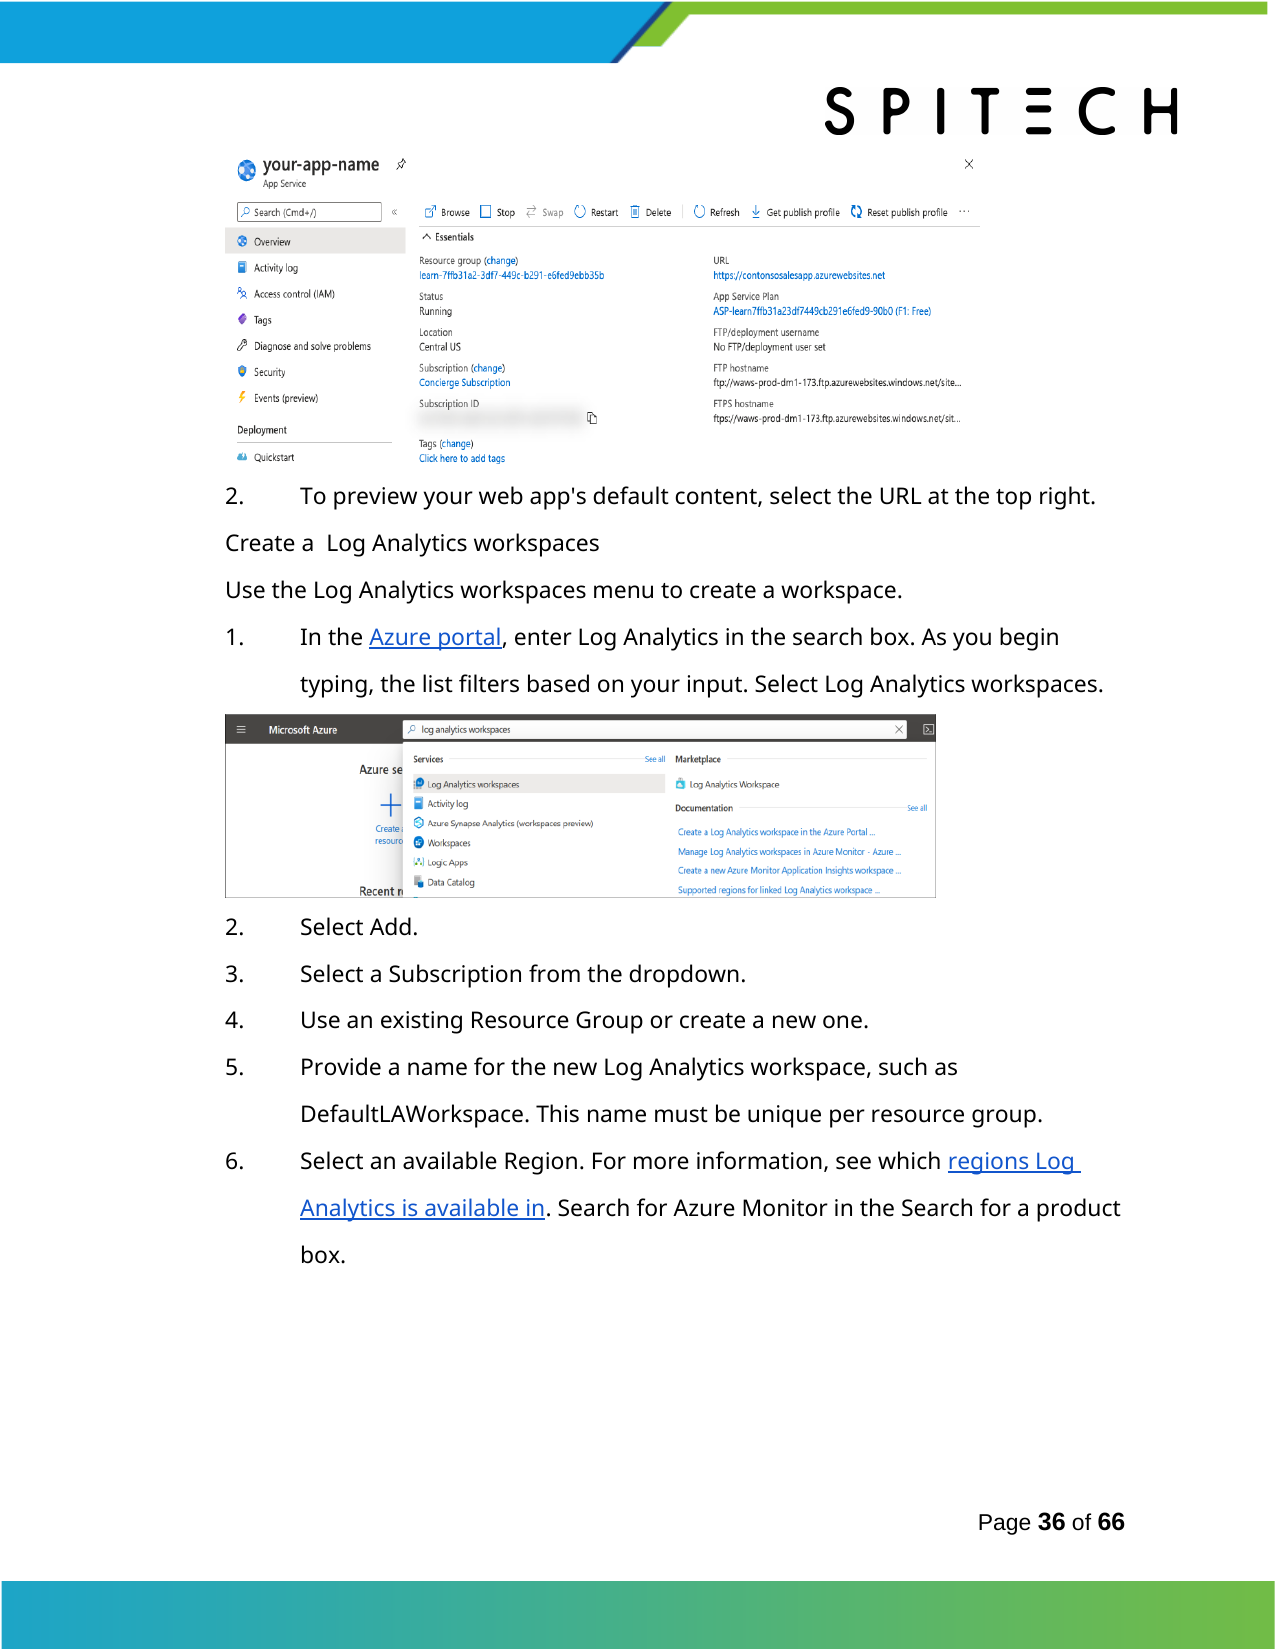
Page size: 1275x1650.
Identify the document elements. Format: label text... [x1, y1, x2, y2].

text Create a Log Analytics workspaces [225, 527, 1125, 558]
picture [1, 1581, 1275, 1649]
picture [825, 87, 1178, 135]
list Use an existing Resource Group or create a new one. [225, 1004, 1125, 1036]
text Use the Log Analytics workspaces menu to create a workspace. [225, 574, 1125, 605]
list Select Add. [225, 911, 1125, 942]
list Provide a name for the new Log Analytics workspace, such as DefaultLAWorkspace. This name must be unique per resource group. [225, 1051, 1125, 1129]
list In the Azure portal, enter Log Analytics in the search box. As you begin typing, the list filters based on your input. Select Log Analytics workspaces. [225, 621, 1125, 699]
picture [225, 714, 936, 898]
list Select an available Region. For more information, see which regions Log Analytics is available in. Search for Azure Monitor in the Search for a product box. [225, 1145, 1125, 1270]
picture [225, 150, 989, 468]
picture [611, 1, 1268, 64]
list Select a Subscription from the dropdown. [225, 957, 1125, 989]
list To preview your web app's default content, select the URL at the top right. [225, 480, 1125, 512]
